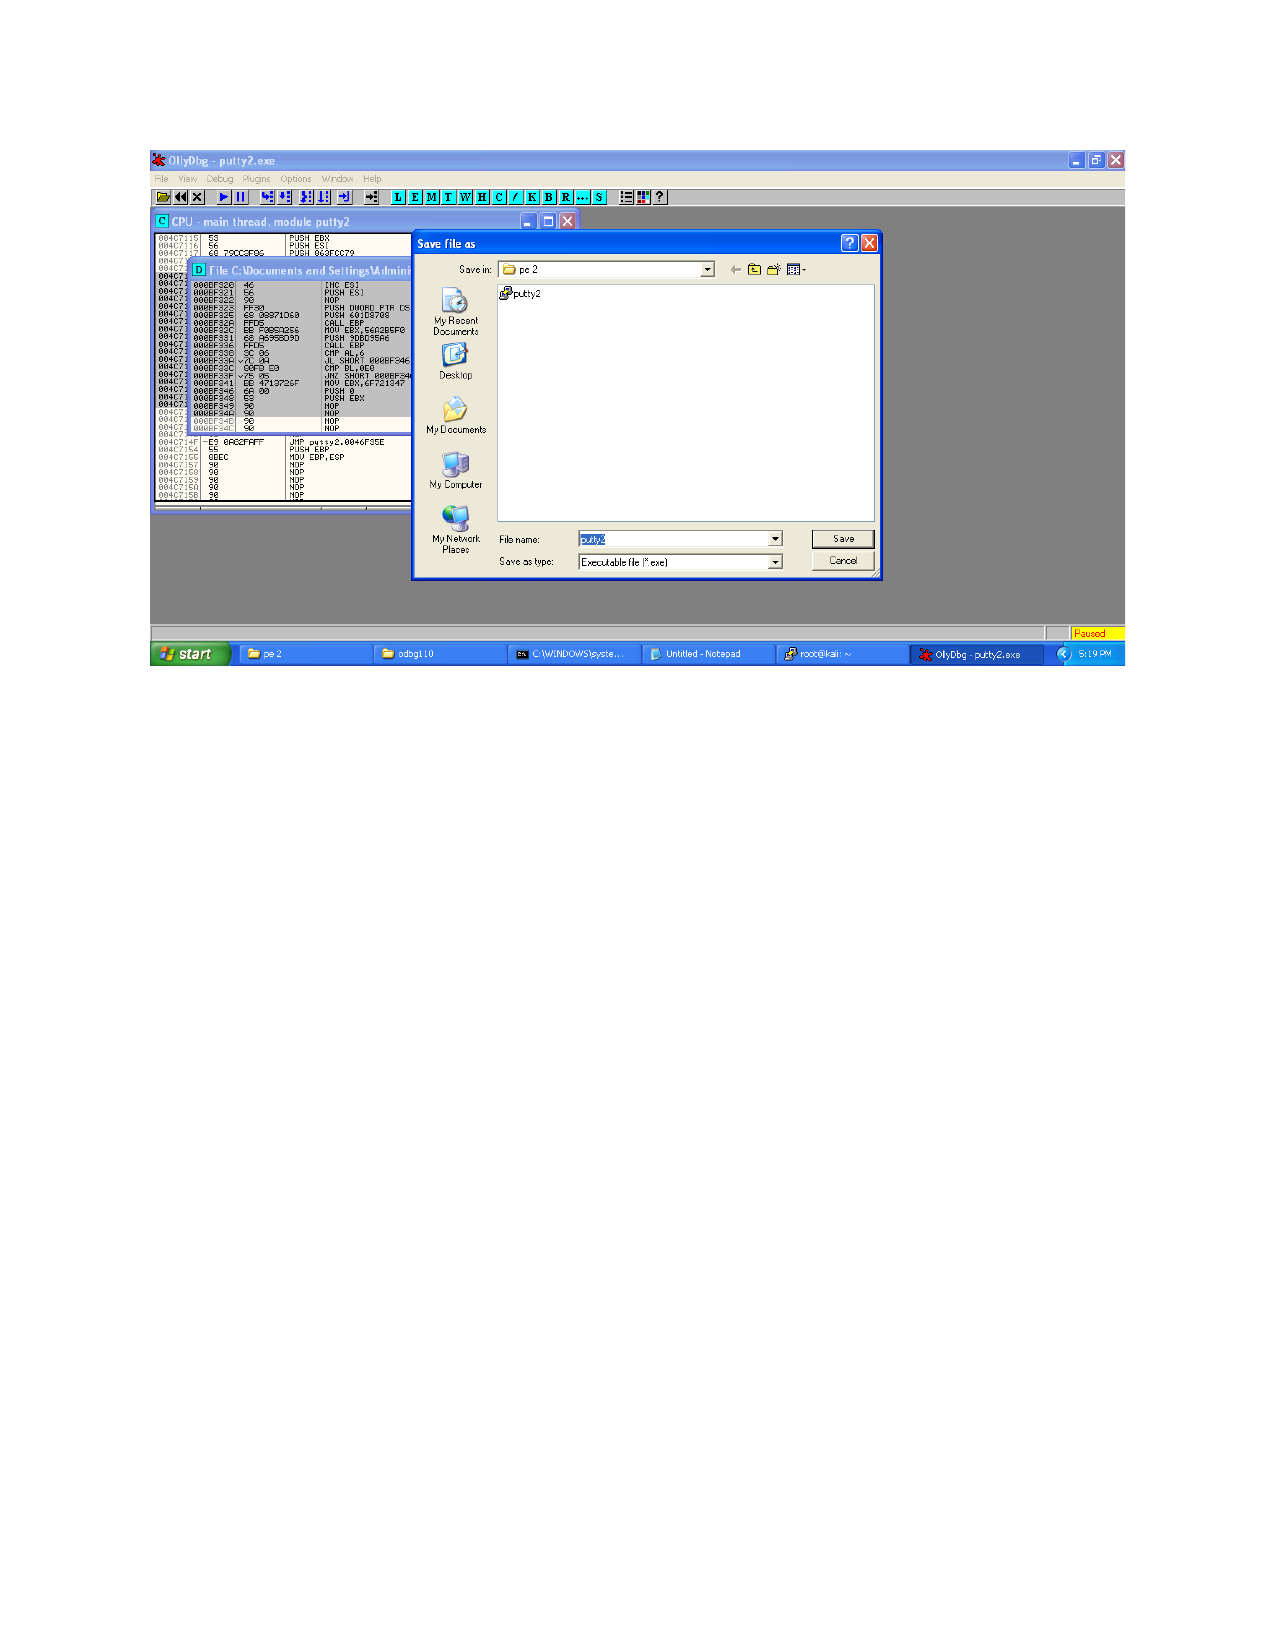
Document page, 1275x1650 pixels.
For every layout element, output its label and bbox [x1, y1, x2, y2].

picture [150, 150, 1125, 666]
